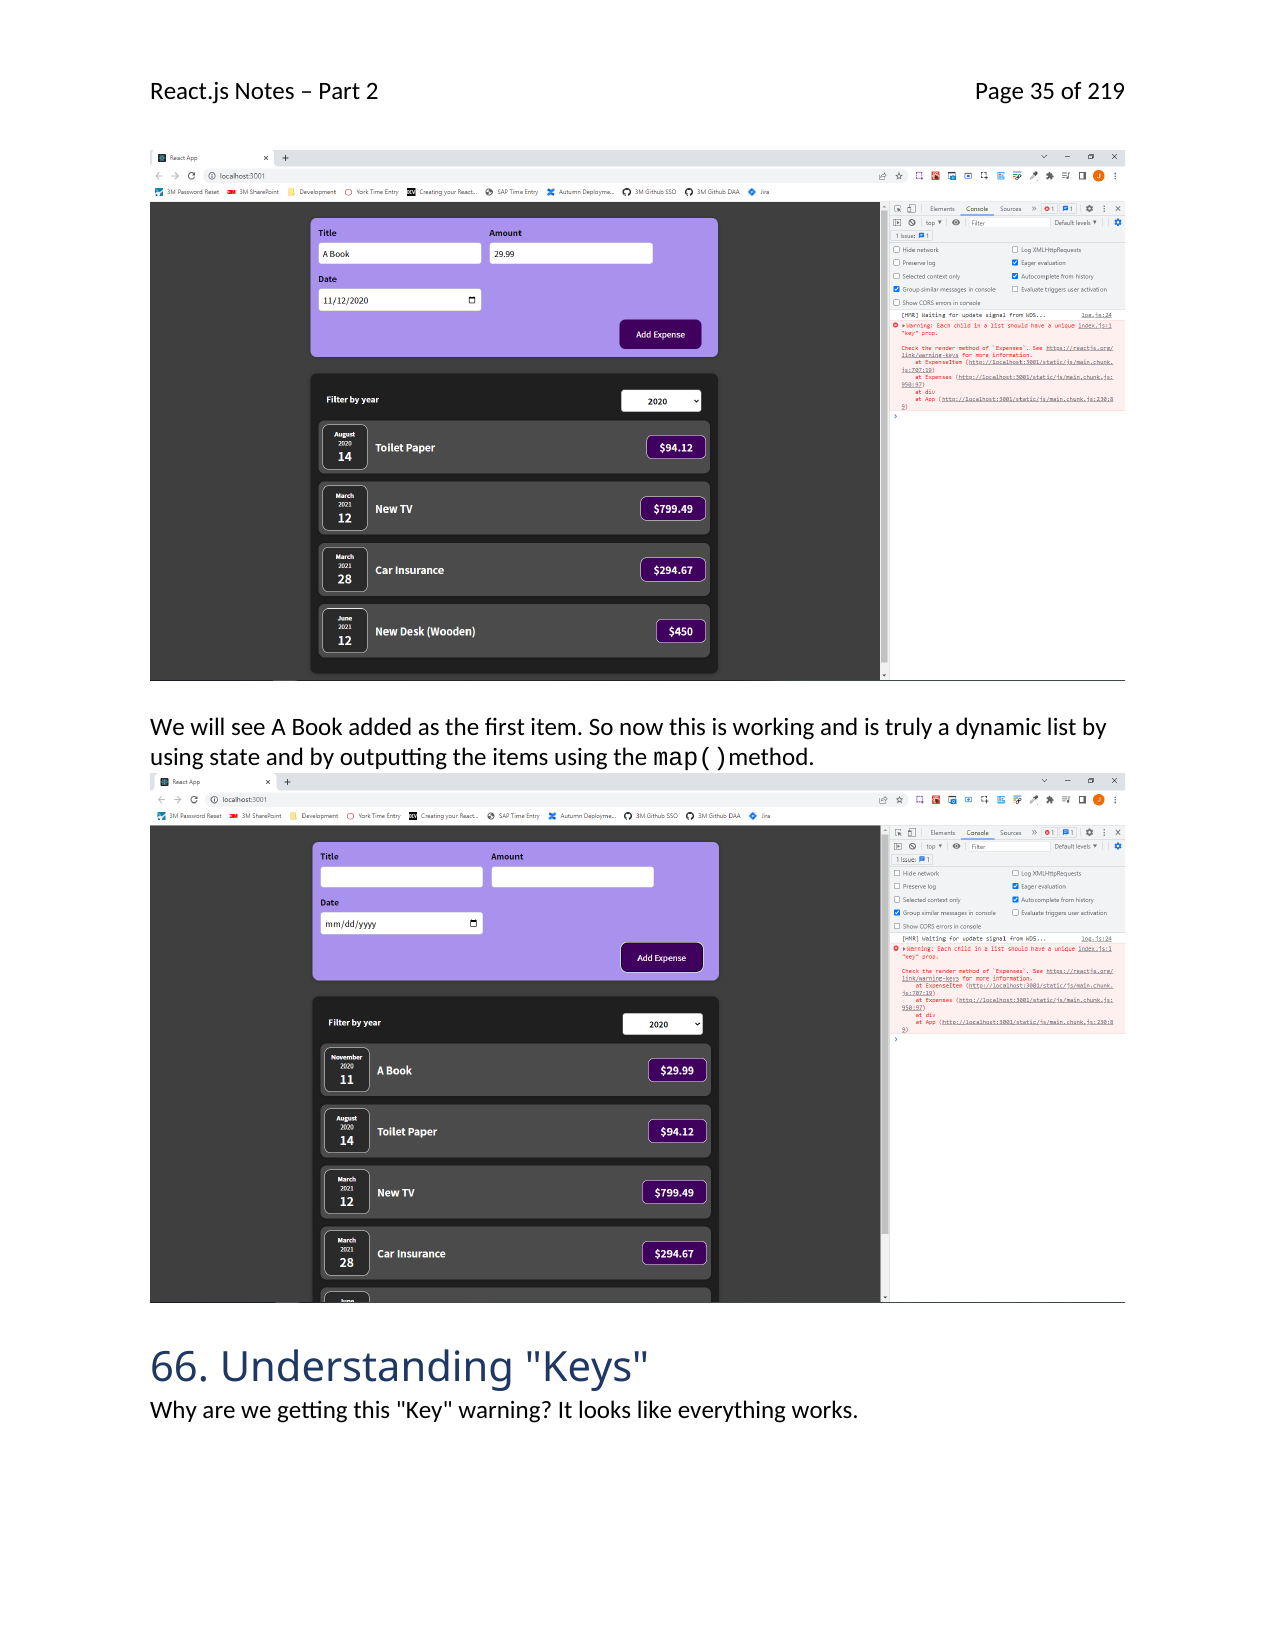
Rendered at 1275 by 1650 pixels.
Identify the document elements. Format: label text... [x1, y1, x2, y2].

text Why are we getting this "Key" warning? It looks like everything works. [150, 1394, 1125, 1424]
text We will see A Book added as the first item. So now this is working and is truly a dynamic list by using state and by outputting the items using the map()method. [150, 711, 1125, 773]
subtitle 66. Understanding "Keys" [150, 1337, 1125, 1394]
picture [150, 773, 1125, 1303]
picture [150, 150, 1125, 681]
